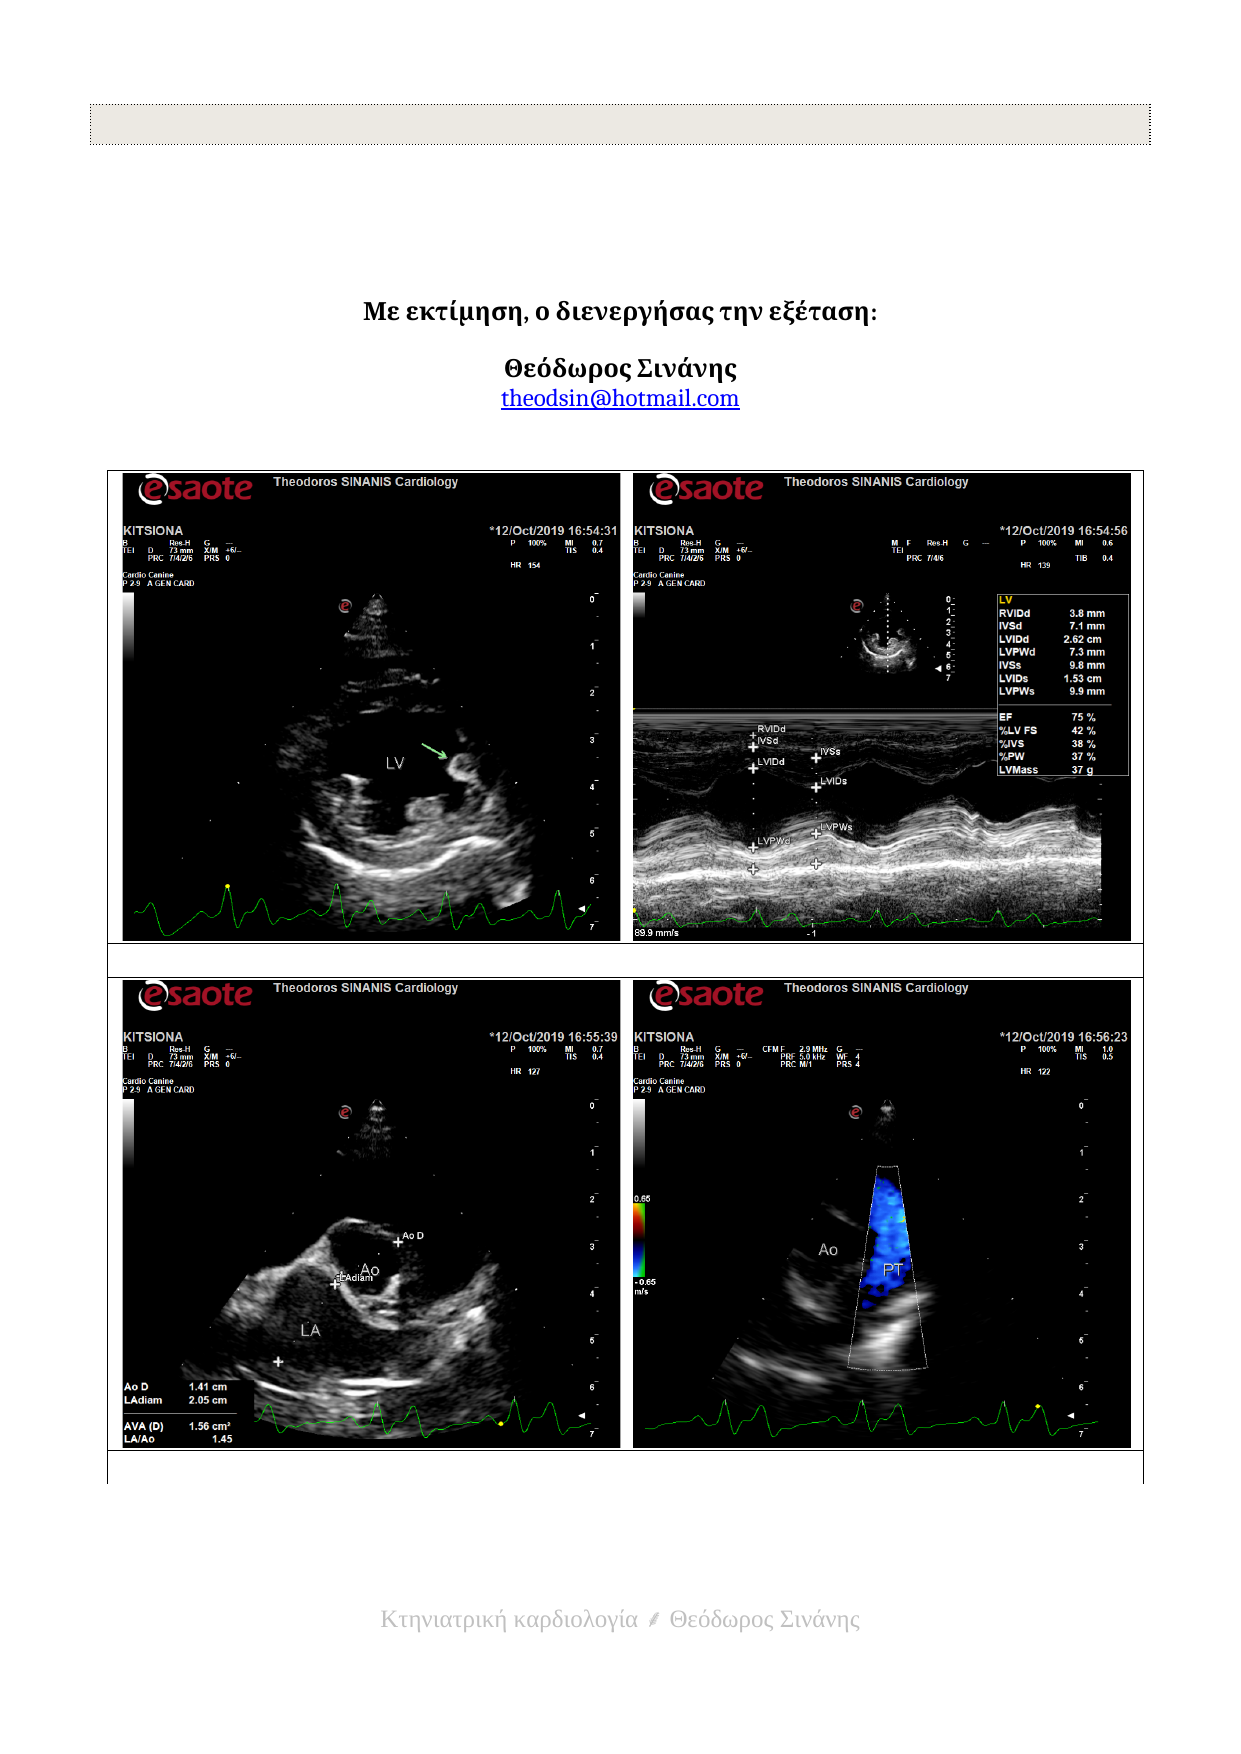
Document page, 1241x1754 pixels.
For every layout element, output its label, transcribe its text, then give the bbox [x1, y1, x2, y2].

table_cell [90, 104, 1150, 144]
picture [633, 473, 1131, 941]
text Θεόδωρος Σινάνης [148, 355, 1092, 384]
text Με εκτίμηση, ο διενεργήσας την εξέταση: [148, 297, 1092, 326]
text theodsin@hotmail.com [148, 384, 1092, 412]
picture [122, 980, 621, 1448]
picture [633, 980, 1131, 1448]
picture [122, 473, 621, 941]
